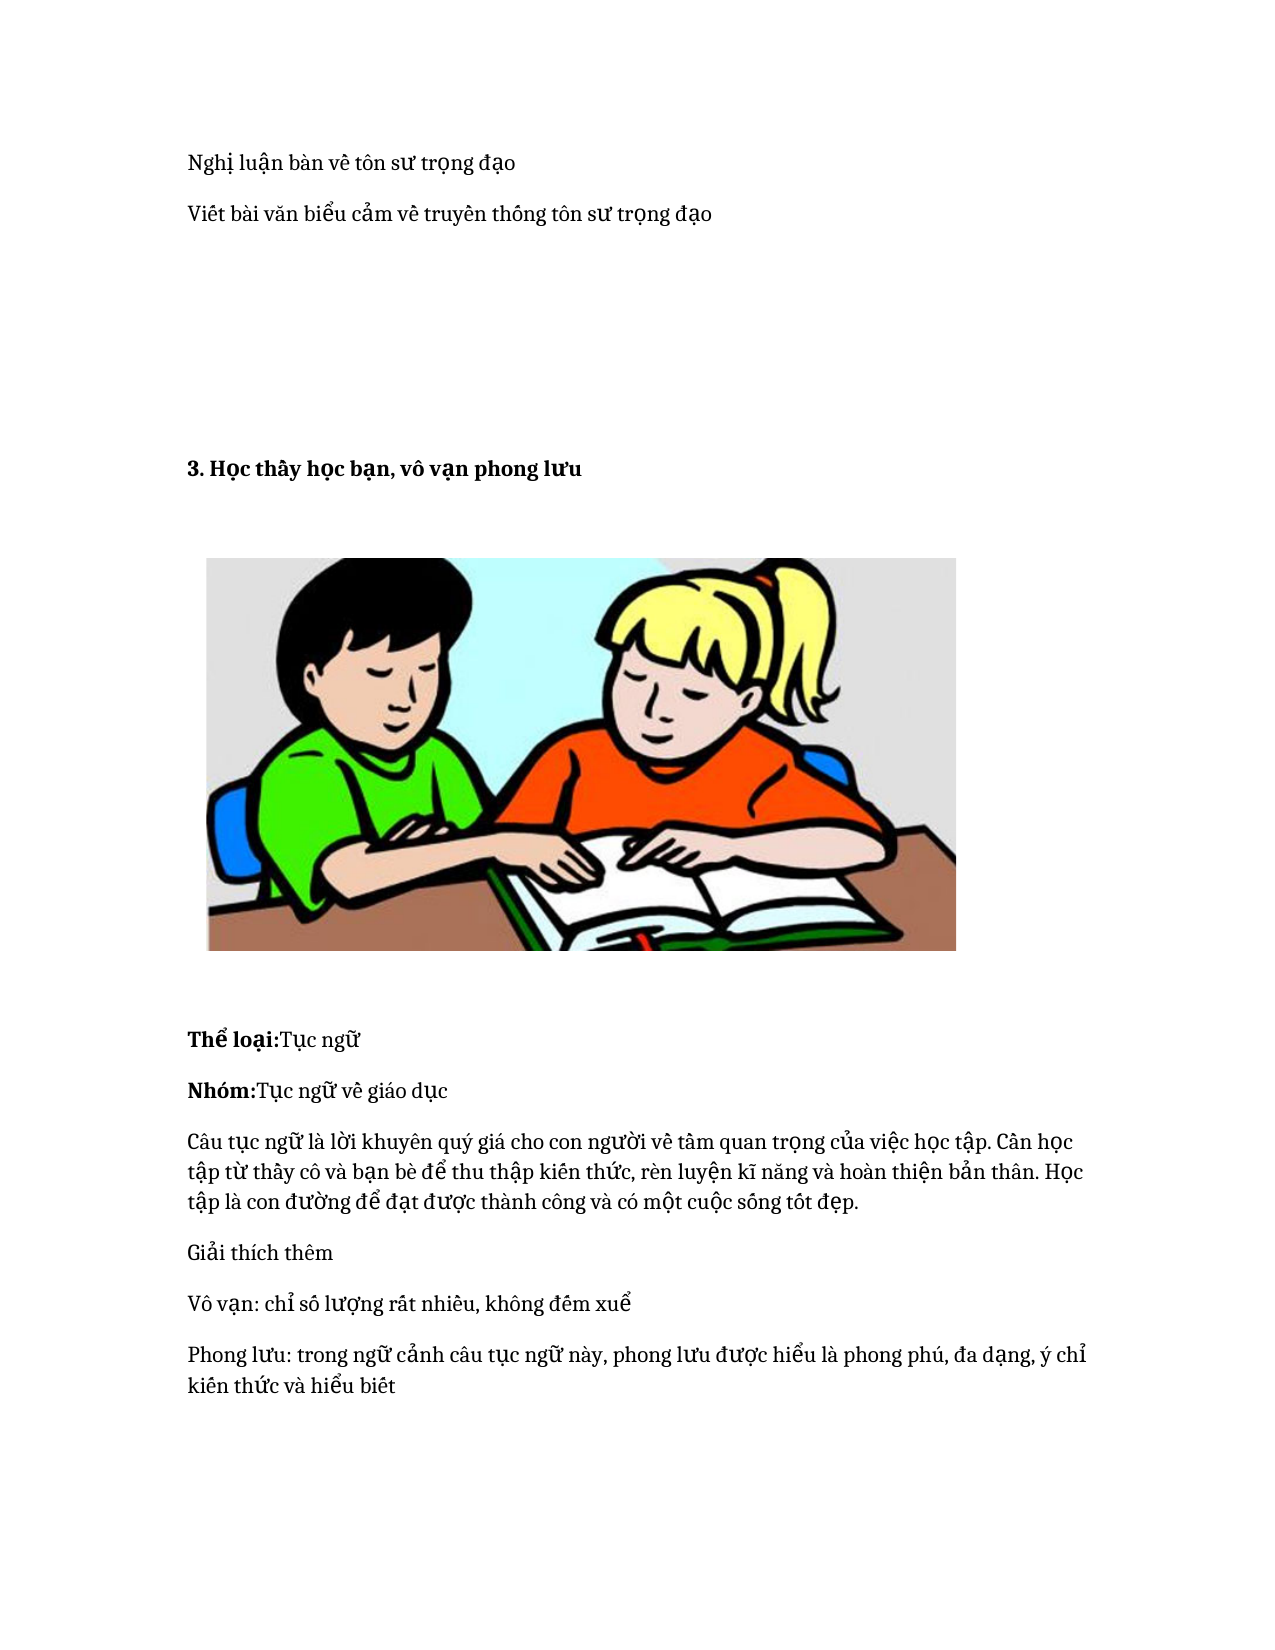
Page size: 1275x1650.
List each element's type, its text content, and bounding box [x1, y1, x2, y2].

text Phong lưu: trong ngữ cảnh câu tục ngữ này, phong lưu được hiểu là phong phú, đa dạng, ý chỉ kiến thức và hiểu biết [187, 1342, 1087, 1399]
text Vô vạn: chỉ số lượng rất nhiều, không đếm xuể [187, 1291, 1087, 1318]
text Câu tục ngữ là lời khuyên quý giá cho con người về tầm quan trọng của việc học tập. Cần học tập từ thầy cô và bạn bè để thu thập kiến thức, rèn luyện kĩ năng và hoàn thiện bản thân. Học tập là con đường để đạt được thành công và có một cuộc sống tốt đẹp. [187, 1129, 1087, 1216]
text Viết bài văn biểu cảm về truyền thống tôn sư trọng đạo [187, 201, 1087, 227]
text Nghị luận bàn về tôn sư trọng đạo [187, 150, 1087, 176]
text Giải thích thêm [187, 1240, 1087, 1267]
picture [206, 558, 957, 951]
text Thể loại:Tục ngữ [187, 1027, 1087, 1053]
text Nhóm:Tục ngữ về giáo dục [187, 1078, 1087, 1104]
text 3. Học thầy học bạn, vô vạn phong lưu [187, 456, 1087, 483]
